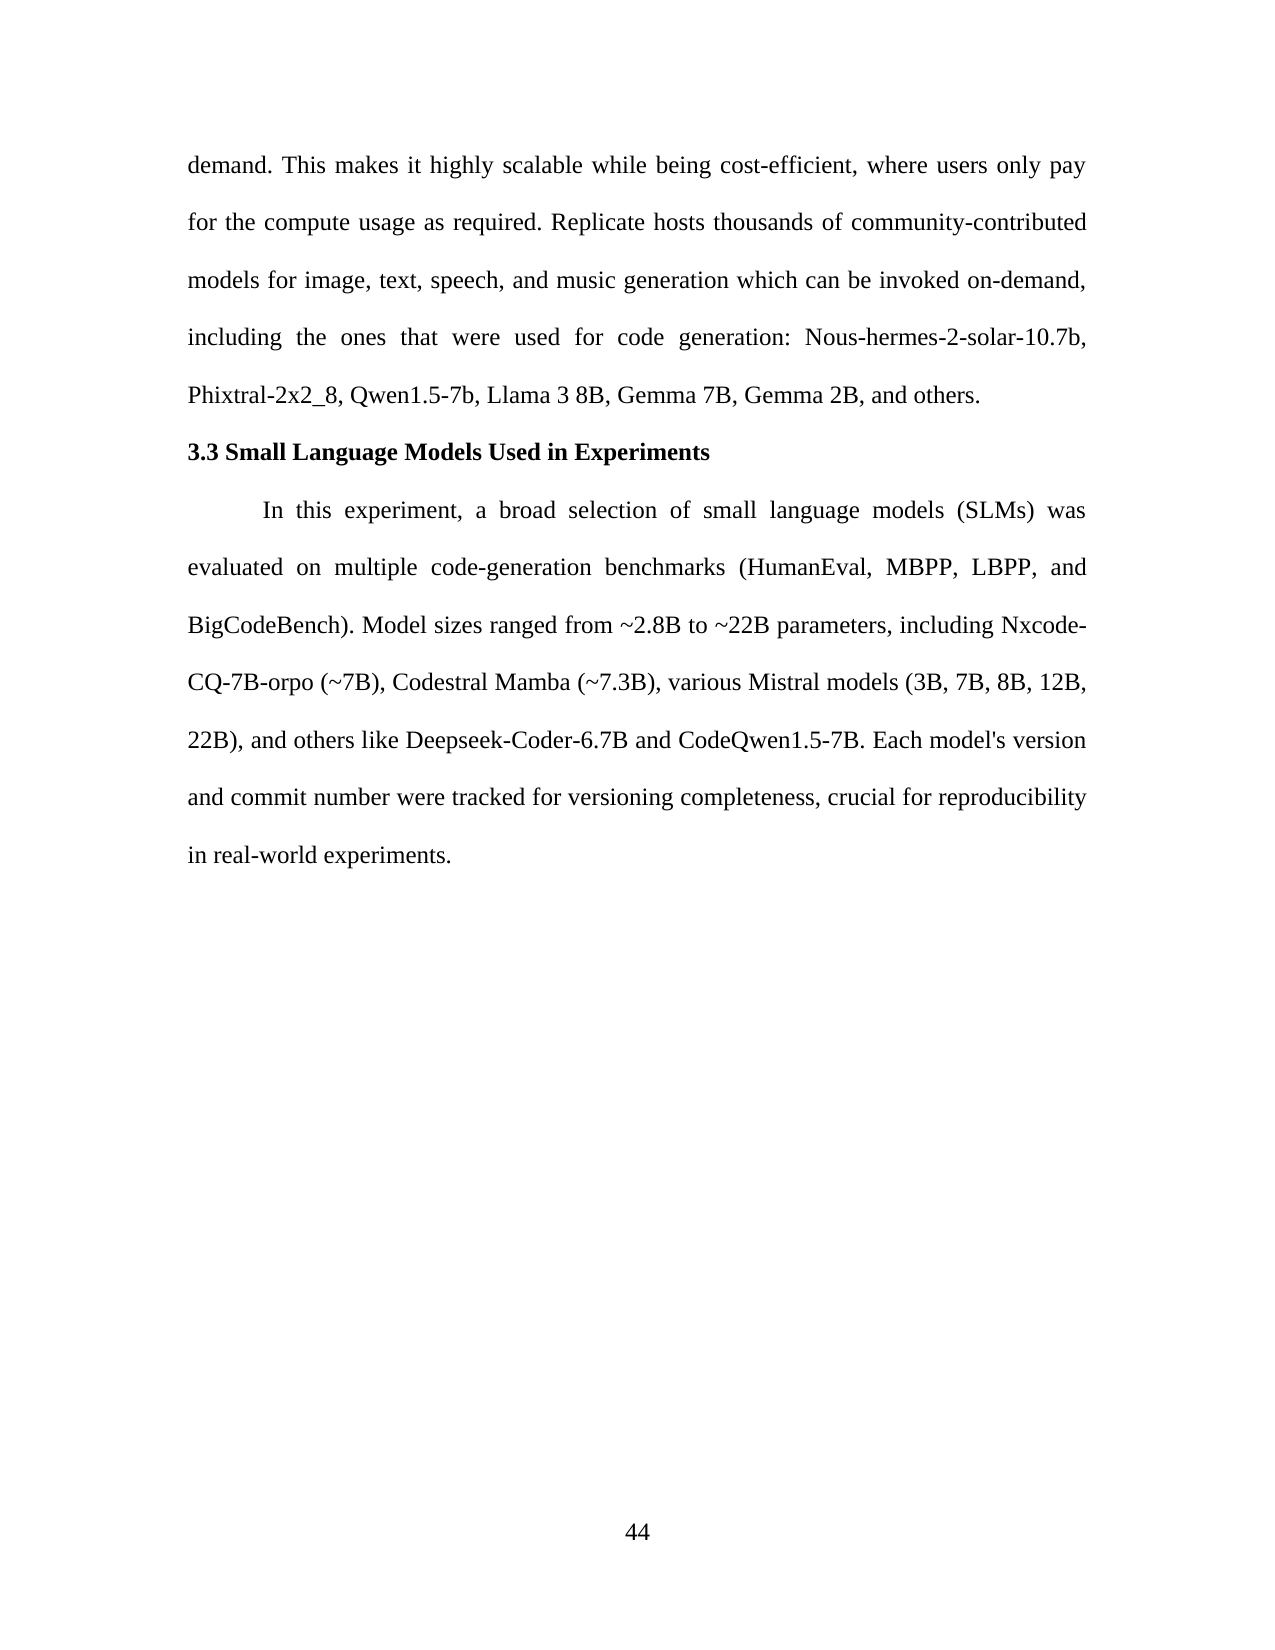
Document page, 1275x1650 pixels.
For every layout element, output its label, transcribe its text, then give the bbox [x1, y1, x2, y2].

subtitle 3.3 Small Language Models Used in Experiments [187, 437, 1087, 466]
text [187, 150, 1087, 409]
text In this experiment, a broad selection of small language models (SLMs) was evaluated on multiple code-generation benchmarks (HumanEval, MBPP, LBPP, and BigCodeBench). Model sizes ranged from ~2.8B to ~22B parameters, including Nxcode-CQ-7B-orpo (~7B), Codestral Mamba (~7.3B), various Mistral models (3B, 7B, 8B, 12B, 22B), and others like Deepseek-Coder-6.7B and CodeQwen1.5-7B. Each model's version and commit number were tracked for versioning completeness, crucial for reproducibility in real-world experiments. [187, 495, 1087, 869]
